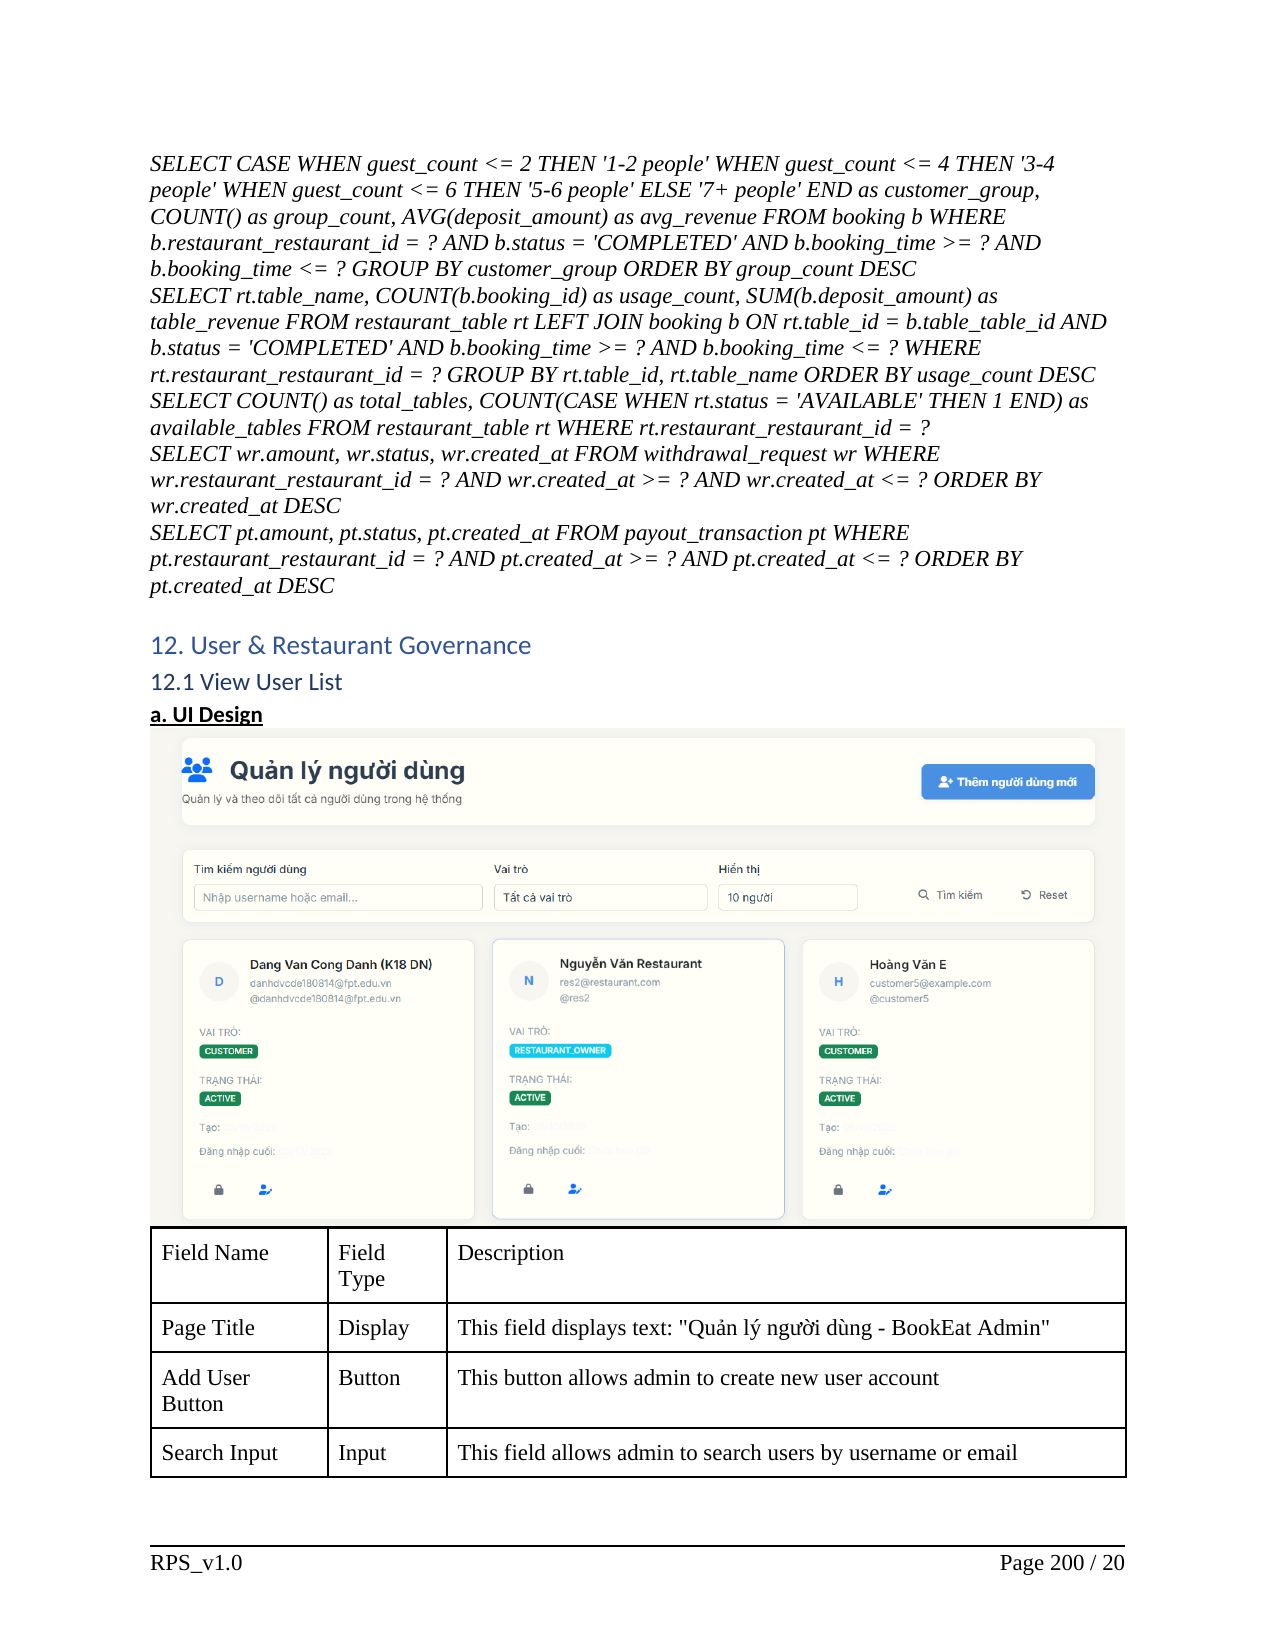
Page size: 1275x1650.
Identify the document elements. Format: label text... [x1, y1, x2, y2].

text SELECT COUNT() as total_tables, COUNT(CASE WHEN rt.status = 'AVAILABLE' THEN 1 END) as available_tables FROM restaurant_table rt WHERE rt.restaurant_restaurant_id = ? [150, 387, 1125, 440]
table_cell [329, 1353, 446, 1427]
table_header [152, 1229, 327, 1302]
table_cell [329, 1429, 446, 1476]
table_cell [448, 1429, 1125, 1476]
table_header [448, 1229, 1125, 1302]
text SELECT wr.amount, wr.status, wr.created_at FROM withdrawal_request wr WHERE wr.restaurant_restaurant_id = ? AND wr.created_at >= ? AND wr.created_at <= ? ORDER BY wr.created_at DESC [150, 440, 1125, 519]
text SELECT CASE WHEN guest_count <= 2 THEN '1-2 people' WHEN guest_count <= 4 THEN '3-4 people' WHEN guest_count <= 6 THEN '5-6 people' ELSE '7+ people' END as customer_group, COUNT() as group_count, AVG(deposit_amount) as avg_revenue FROM booking b WHERE b.restaurant_restaurant_id = ? AND b.status = 'COMPLETED' AND b.booking_time >= ? AND b.booking_time <= ? GROUP BY customer_group ORDER BY group_count DESC [150, 150, 1125, 282]
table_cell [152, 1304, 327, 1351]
text SELECT pt.amount, pt.status, pt.created_at FROM payout_transaction pt WHERE pt.restaurant_restaurant_id = ? AND pt.created_at >= ? AND pt.created_at <= ? ORDER BY pt.created_at DESC [150, 519, 1125, 598]
picture [150, 728, 1125, 1226]
subtitle a. UI Design [150, 700, 1125, 728]
subtitle 12.1 View User List [150, 666, 1125, 696]
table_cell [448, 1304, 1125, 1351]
subtitle 12. User & Restaurant Governance [150, 628, 1125, 662]
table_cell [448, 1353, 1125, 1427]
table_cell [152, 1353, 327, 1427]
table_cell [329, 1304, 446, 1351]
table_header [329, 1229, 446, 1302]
text SELECT rt.table_name, COUNT(b.booking_id) as usage_count, SUM(b.deposit_amount) as table_revenue FROM restaurant_table rt LEFT JOIN booking b ON rt.table_id = b.table_table_id AND b.status = 'COMPLETED' AND b.booking_time >= ? AND b.booking_time <= ? WHERE rt.restaurant_restaurant_id = ? GROUP BY rt.table_id, rt.table_name ORDER BY usage_count DESC [150, 282, 1125, 387]
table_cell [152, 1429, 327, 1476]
